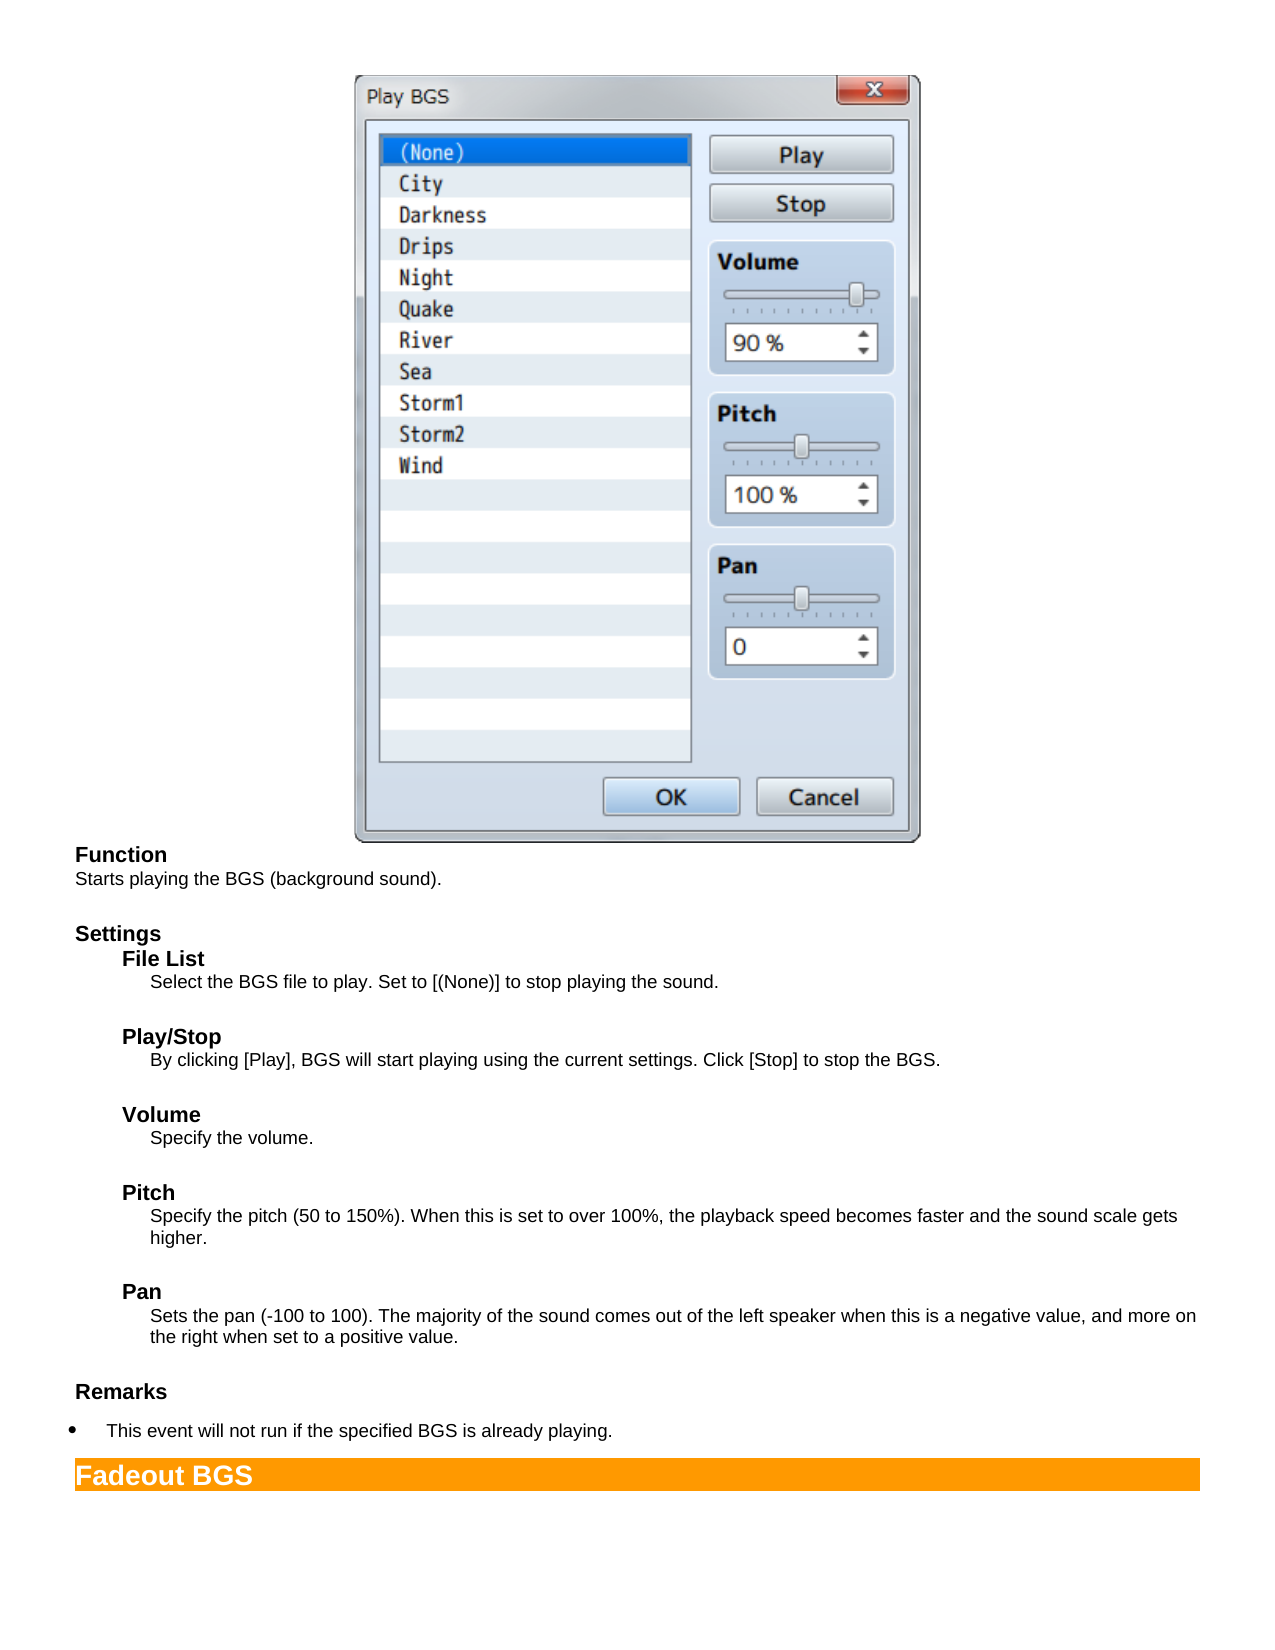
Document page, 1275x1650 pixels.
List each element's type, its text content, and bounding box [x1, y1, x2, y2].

text Function [75, 842, 1200, 868]
text Select the BGS file to play. Set to [(None)] to stop playing the sound. [150, 971, 1200, 992]
text Sets the pan (-100 to 100). The majority of the sound comes out of the left speaker when this is a negative value, and more on the right when set to a positive value. [150, 1304, 1200, 1348]
text Pitch [122, 1180, 1200, 1205]
list This event will not run if the specified BGS is already playing. [69, 1420, 1200, 1442]
text Remarks [75, 1379, 1200, 1404]
text Starts playing the BGS (background sound). [75, 868, 1200, 889]
text File List [122, 946, 1200, 971]
text Specify the volume. [150, 1127, 1200, 1148]
text Settings [75, 920, 1200, 946]
text By clicking [Play], BGS will start playing using the current settings. Click [Stop] to stop the BGS. [150, 1049, 1200, 1070]
picture [354, 75, 921, 843]
text Fadeout BGS [75, 1458, 1200, 1491]
text Play/Stop [122, 1024, 1200, 1049]
text Specify the pitch (50 to 150%). When this is set to over 100%, the playback speed becomes faster and the sound scale gets higher. [150, 1205, 1200, 1248]
text Volume [122, 1102, 1200, 1127]
text Pan [122, 1279, 1200, 1304]
